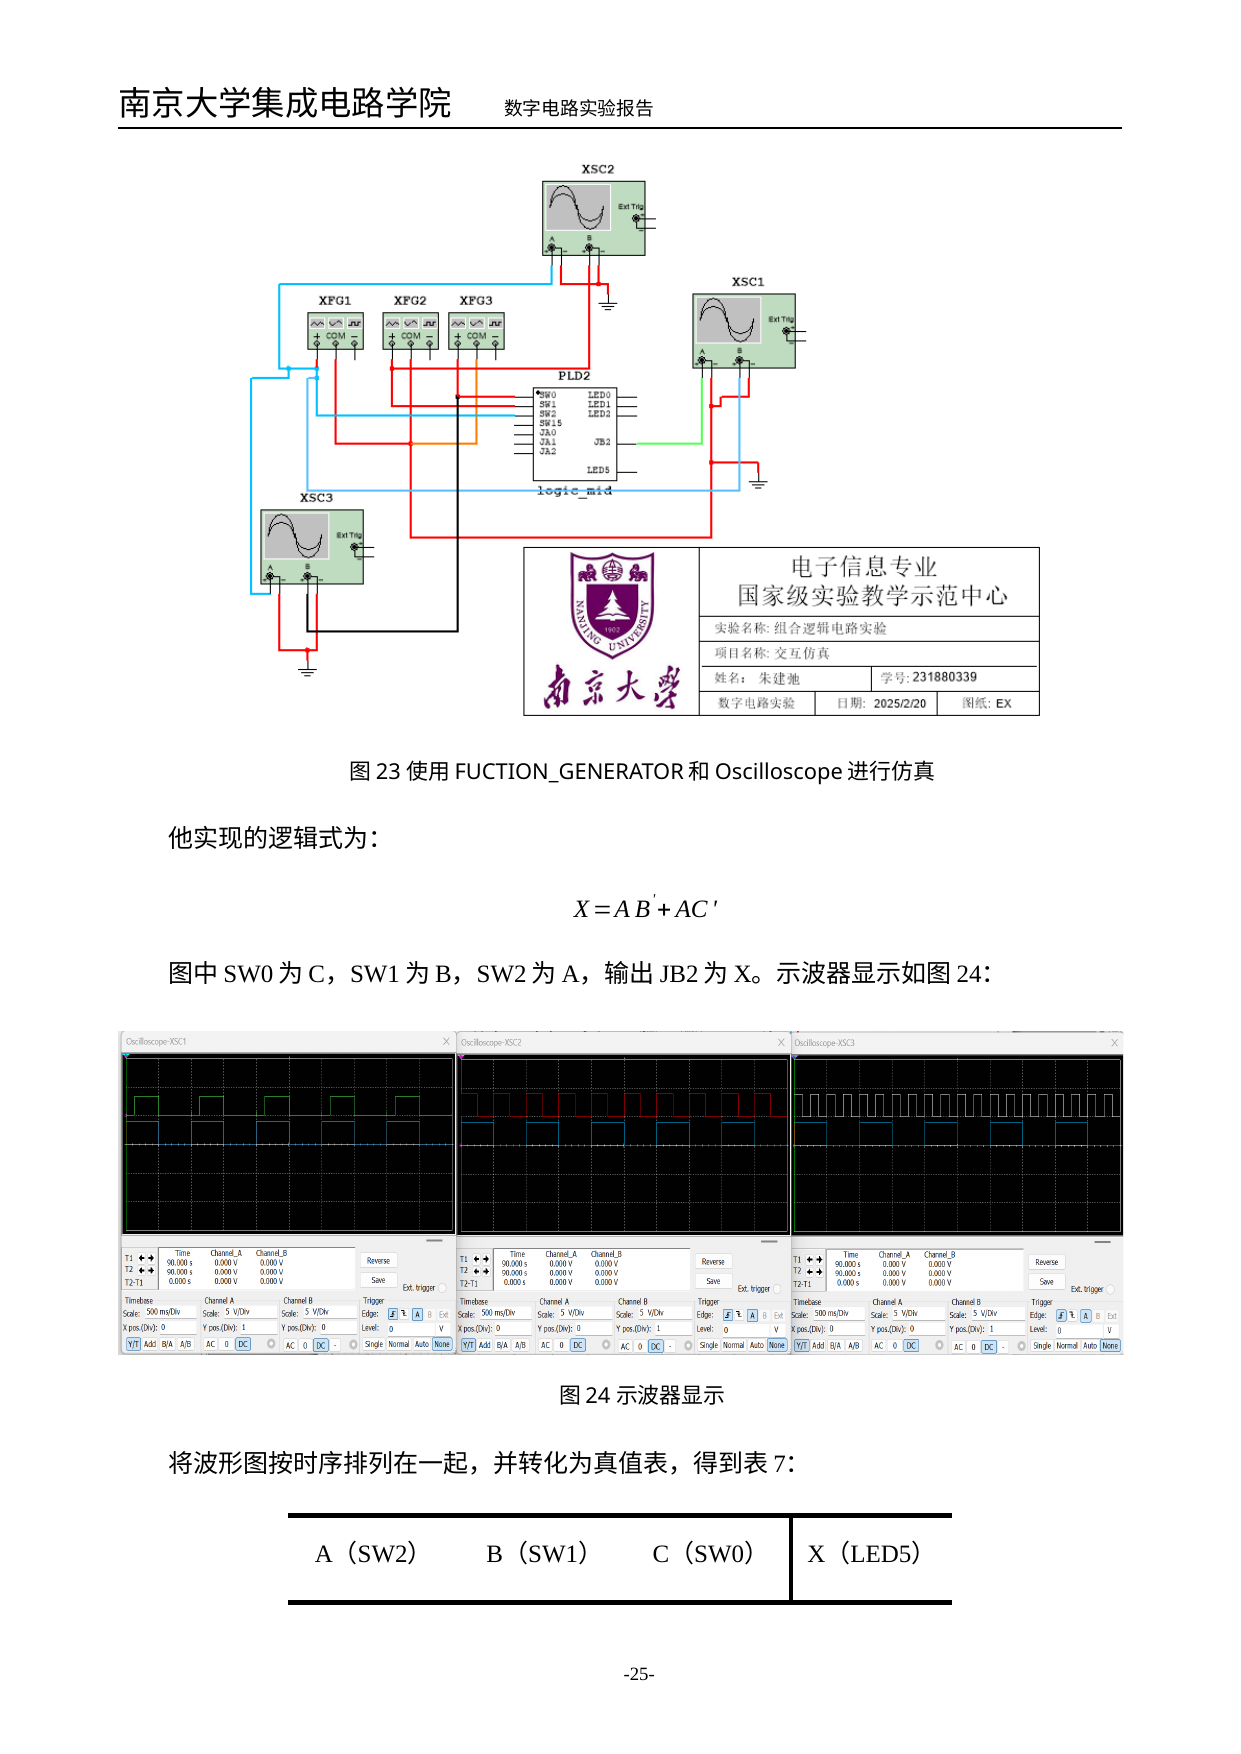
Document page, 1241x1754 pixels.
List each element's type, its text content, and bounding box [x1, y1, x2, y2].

text 图24 示波器显示 [118, 1377, 1122, 1411]
text 图23 使用FUCTION_GENERATOR和Oscilloscope进行仿真 [118, 753, 1122, 787]
table_header X（LED5） [793, 1518, 952, 1600]
text 将波形图按时序排列在一起，并转化为真值表，得到表7： [118, 1427, 1122, 1495]
table_header C（SW0） [630, 1518, 789, 1600]
text 图中SW0为C，SW1为B，SW2为A，输出JB2为X。示波器显示如图24： [118, 937, 1122, 1005]
picture [118, 1031, 1124, 1355]
table_header A（SW2） [288, 1518, 459, 1600]
text 他实现的逻辑式为： [118, 803, 1122, 871]
table_header B（SW1） [459, 1518, 630, 1600]
picture [249, 161, 1041, 717]
